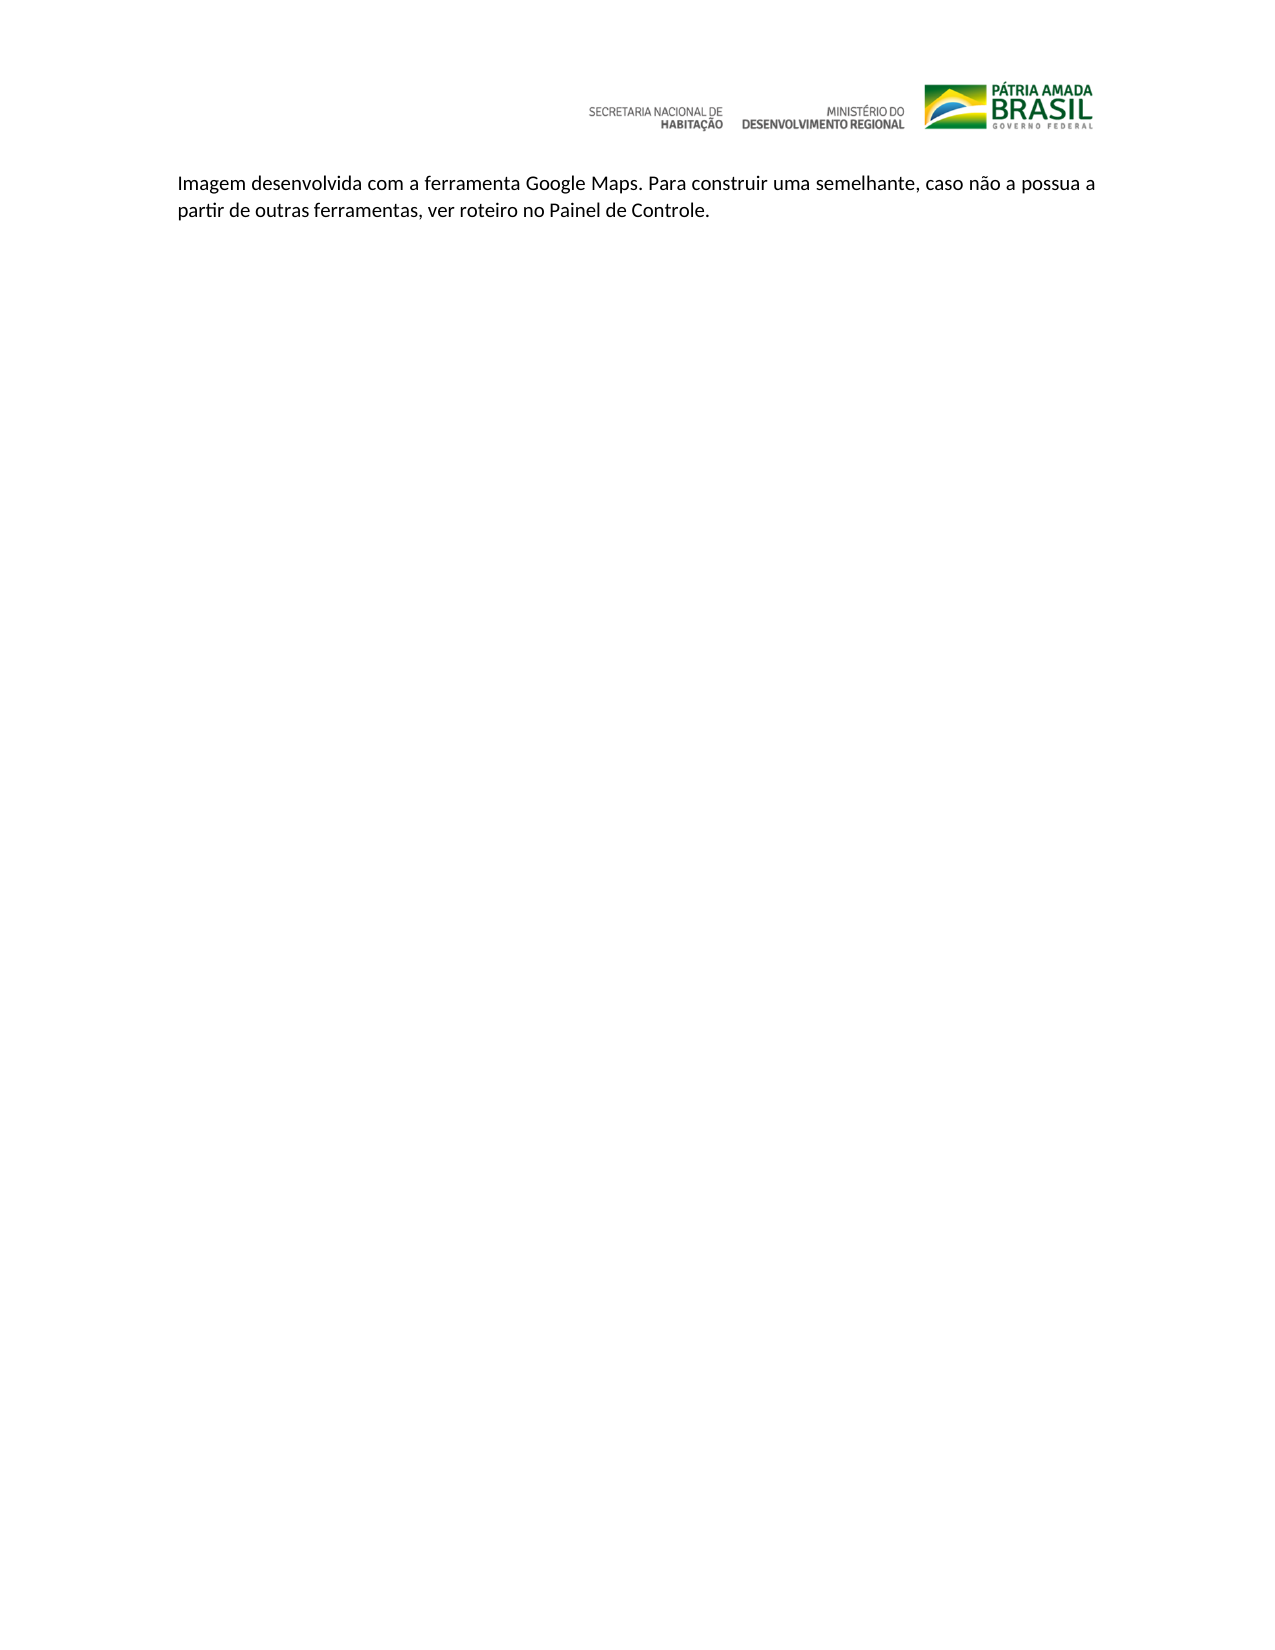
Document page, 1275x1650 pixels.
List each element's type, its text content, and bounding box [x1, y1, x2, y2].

text Imagem desenvolvida com a ferramenta Google Maps. Para construir uma semelhante, caso não a possua a partir de outras ferramentas, ver roteiro no Painel de Controle. [177, 170, 1098, 222]
picture [578, 73, 1098, 142]
